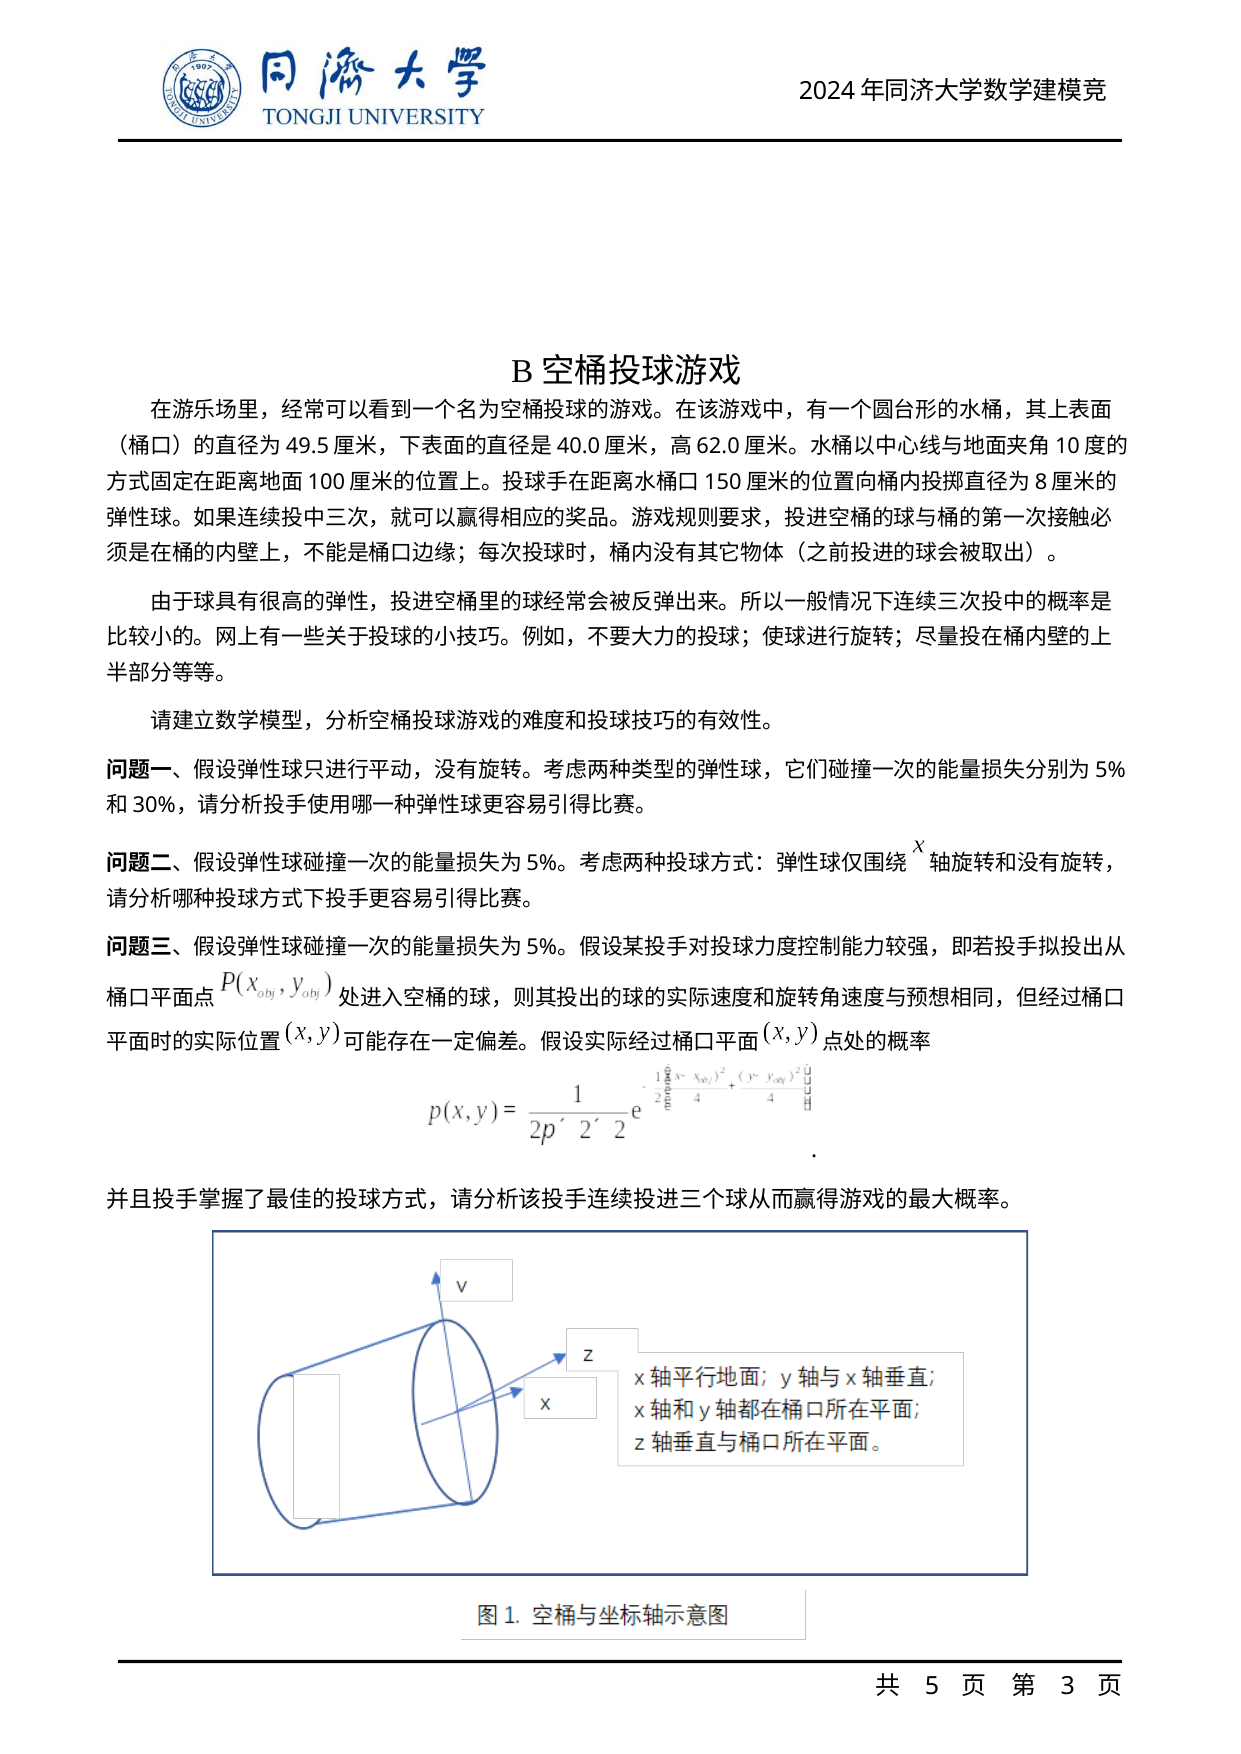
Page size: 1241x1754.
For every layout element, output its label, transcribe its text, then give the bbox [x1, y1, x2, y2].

text 问题二、假设弹性球碰撞一次的能量损失为5%。考虑两种投球方式：弹性球仅围绕轴旋转和没有旋转，请分析哪种投球方式下投手更容易引得比赛。 [106, 836, 1134, 913]
text 请建立数学模型，分析空桶投球游戏的难度和投球技巧的有效性。 [106, 703, 1134, 735]
text 并且投手掌握了最佳的投球方式，请分析该投手连续投进三个球从而赢得游戏的最大概率。 [106, 1180, 1134, 1214]
text 问题三、假设弹性球碰撞一次的能量损失为5%。假设某投手对投球力度控制能力较强，即若投手拟投出从桶口平面点处进入空桶的球，则其投出的球的实际速度和旋转角速度与预想相同，但经过桶口平面时的实际位置可能存在一定偏差。假设实际经过桶口平面点处的概率 [106, 929, 1134, 1056]
picture [161, 41, 488, 130]
picture [212, 1230, 1029, 1576]
text 问题一、假设弹性球只进行平动，没有旋转。考虑两种类型的弹性球，它们碰撞一次的能量损失分别为5%和30%，请分析投手使用哪一种弹性球更容易引得比赛。 [106, 752, 1134, 819]
text 由于球具有很高的弹性，投进空桶里的球经常会被反弹出来。所以一般情况下连续三次投中的概率是比较小的。网上有一些关于投球的小技巧。例如，不要大力的投球；使球进行旋转；尽量投在桶内壁的上半部分等等。 [106, 584, 1134, 687]
picture [461, 1590, 807, 1641]
text 在游乐场里，经常可以看到一个名为空桶投球的游戏。在该游戏中，有一个圆台形的水桶，其上表面（桶口）的直径为49.5厘米，下表面的直径是40.0厘米，高62.0厘米。水桶以中心线与地面夹角10度的方式固定在距离地面100厘米的位置上。投球手在距离水桶口150厘米的位置向桶内投掷直径为8厘米的弹性球。如果连续投中三次，就可以赢得相应的奖品。游戏规则要求，投进空桶的球与桶的第一次接触必须是在桶的内壁上，不能是桶口边缘；每次投球时，桶内没有其它物体（之前投进的球会被取出）。 [106, 392, 1134, 567]
text . [106, 1060, 1134, 1164]
subtitle B 空桶投球游戏 [118, 344, 1134, 392]
